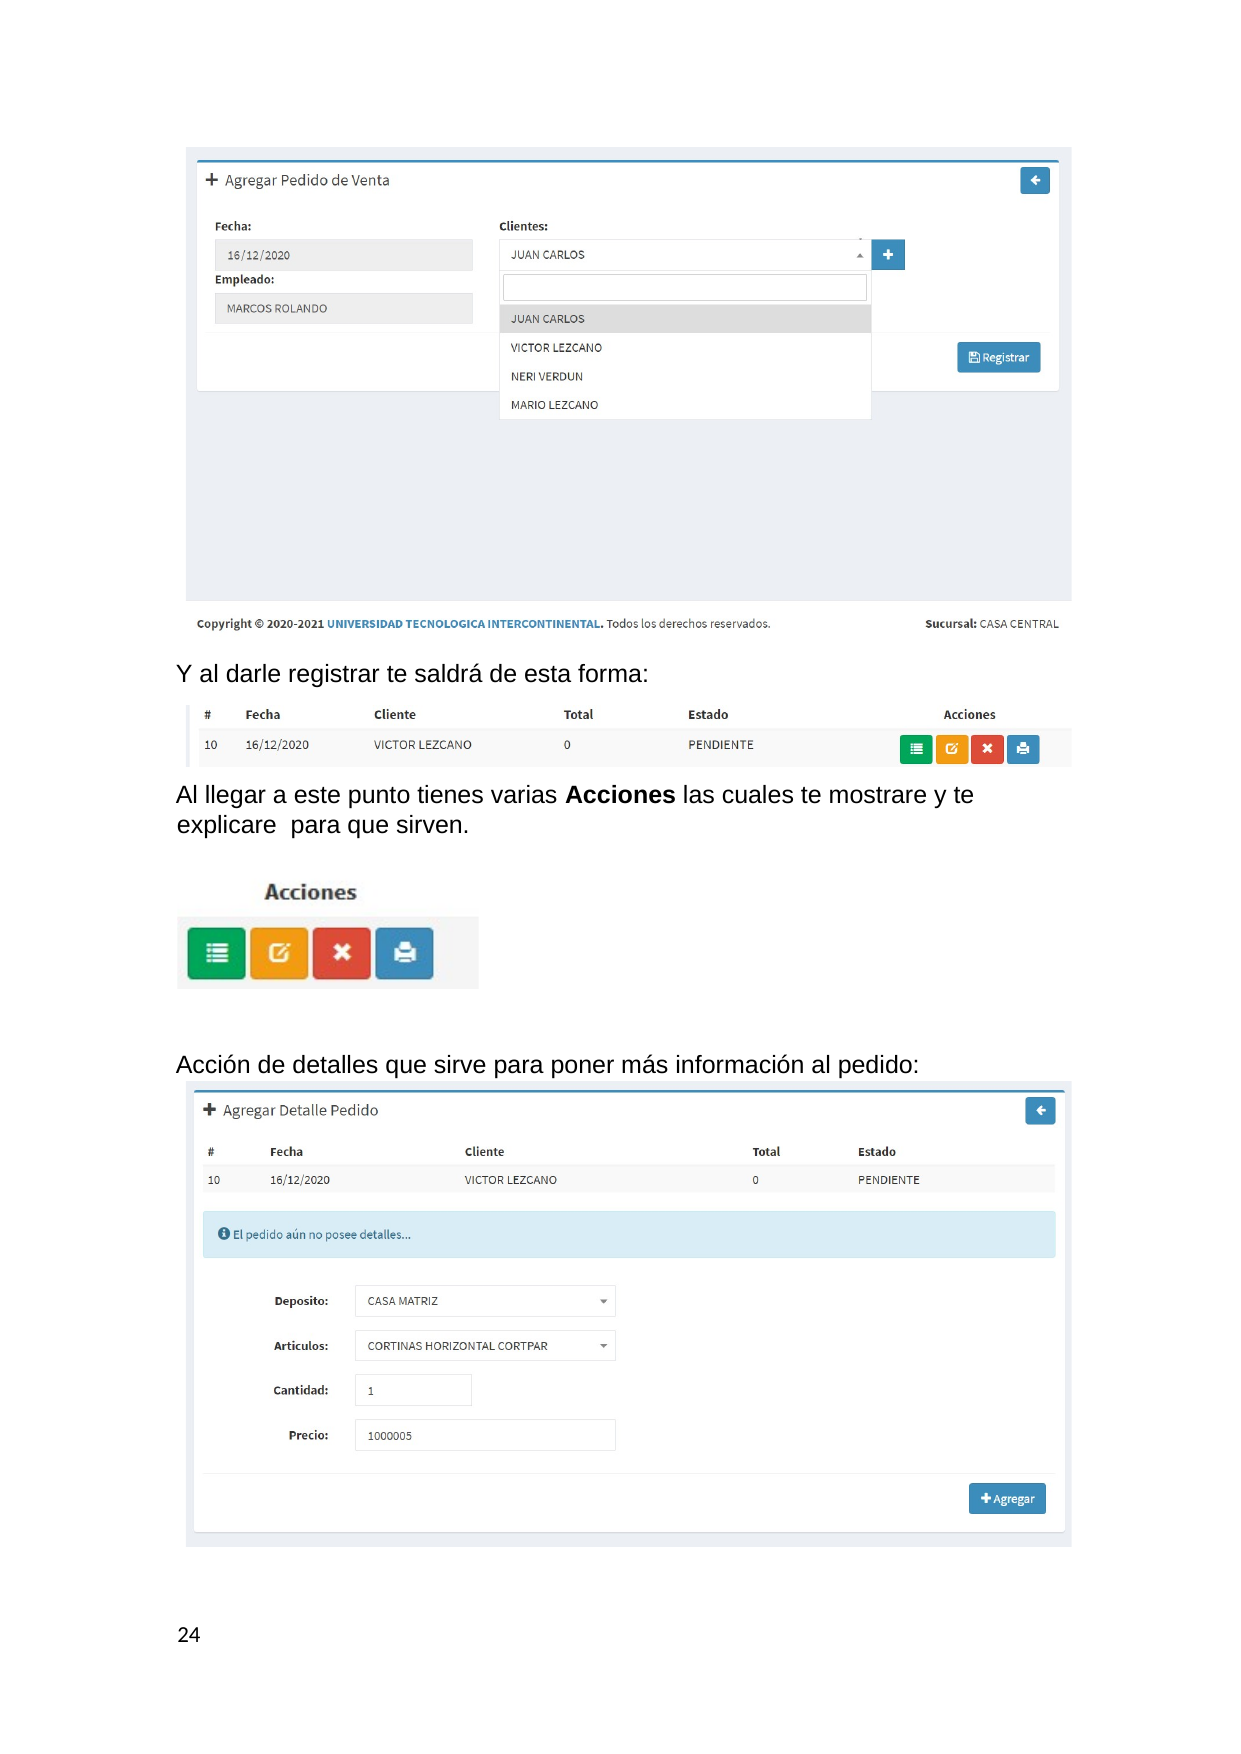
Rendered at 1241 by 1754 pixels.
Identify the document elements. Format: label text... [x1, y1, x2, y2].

picture [185, 147, 1072, 646]
picture [185, 1081, 1072, 1547]
picture [177, 856, 479, 989]
text Al llegar a este punto tienes varias Acciones las cuales te mostrare y te explicare para que sirven. [176, 780, 1064, 839]
picture [185, 705, 1072, 767]
text Y al darle registrar te saldrá de esta forma: [176, 659, 1064, 688]
text Acción de detalles que sirve para poner más información al pedido: [176, 1050, 1064, 1079]
